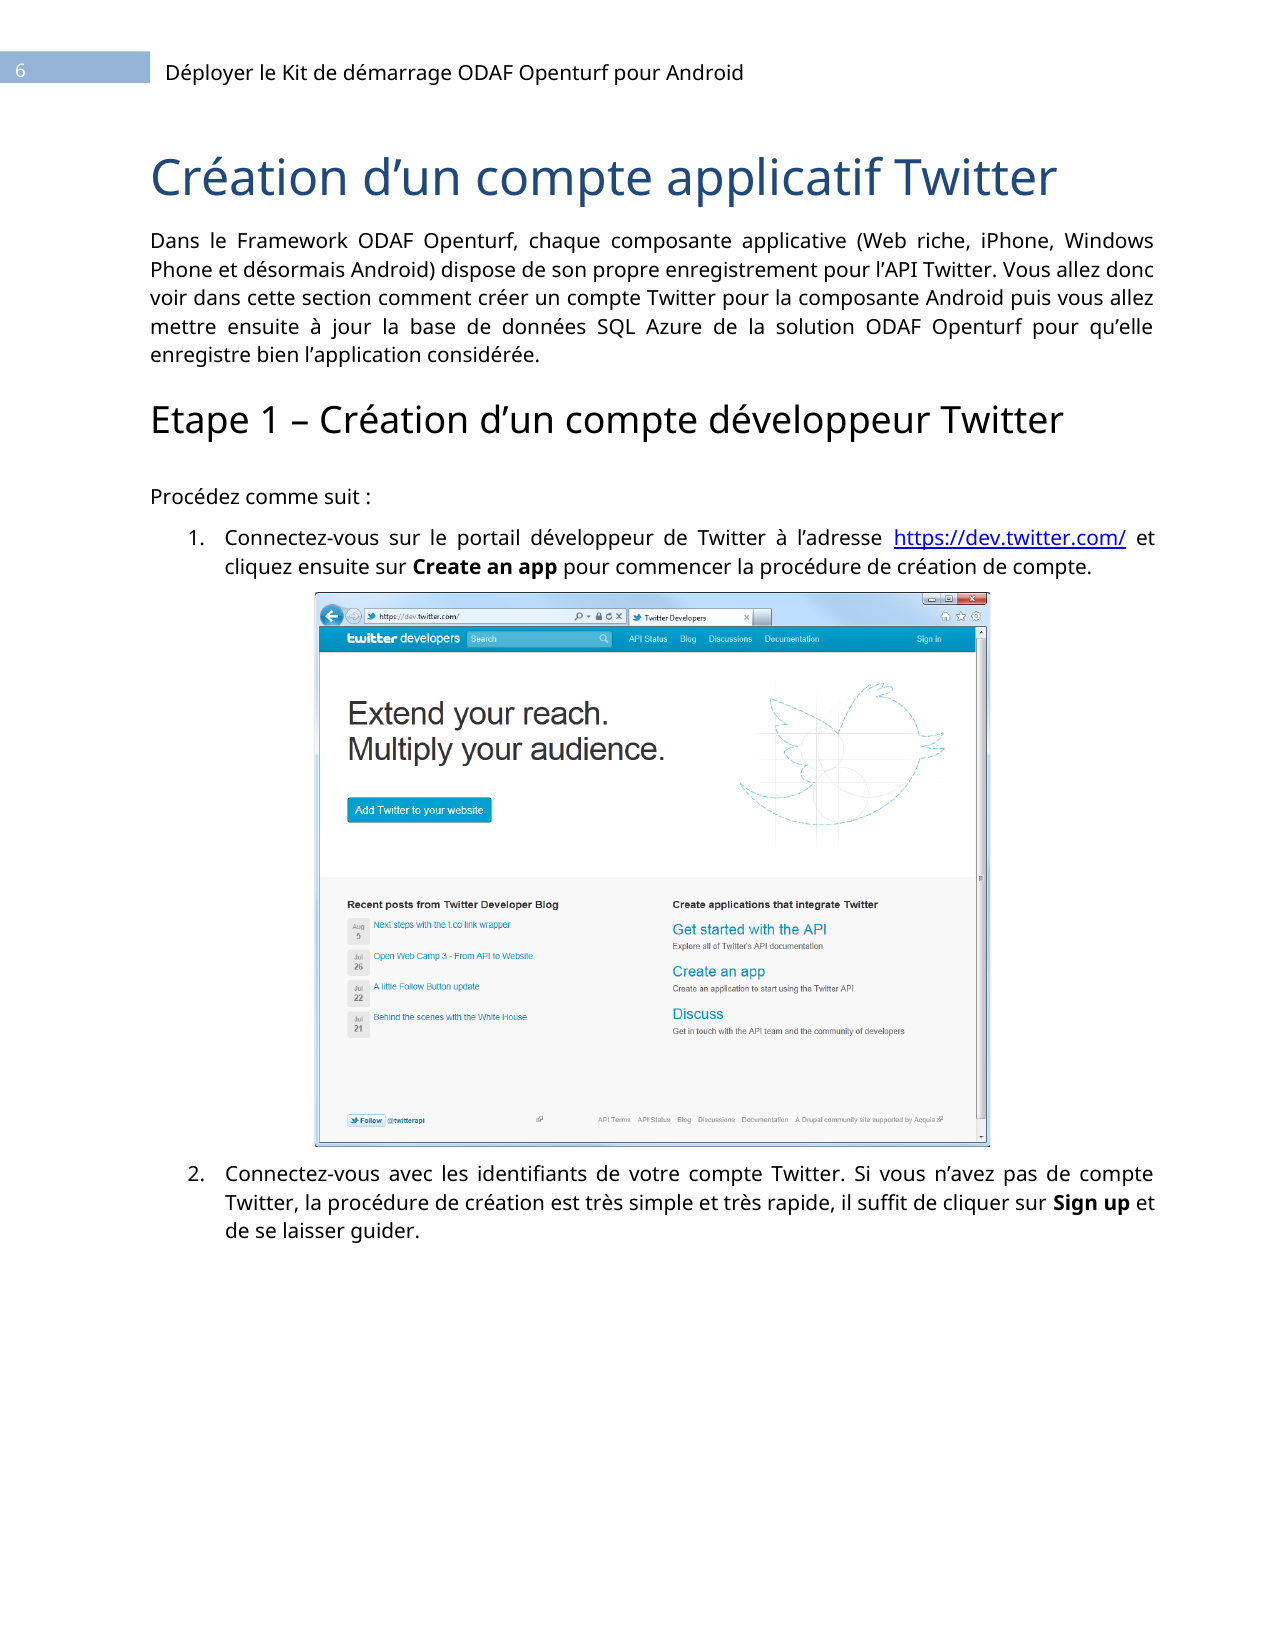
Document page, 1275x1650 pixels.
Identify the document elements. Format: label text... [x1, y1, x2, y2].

text Procédez comme suit : [150, 482, 1155, 511]
text Dans le Framework ODAF Openturf, chaque composante applicative (Web riche, iPhone, Windows Phone et désormais Android) dispose de son propre enregistrement pour l’API Twitter. Vous allez donc voir dans cette section comment créer un compte Twitter pour la composante Android puis vous allez mettre ensuite à jour la base de données SQL Azure de la solution ODAF Openturf pour qu’elle enregistre bien l’application considérée. [150, 227, 1155, 369]
list Connectez-vous sur le portail développeur de Twitter à l’adresse https://dev.twitter.com/ et cliquez ensuite sur Create an app pour commencer la procédure de création de compte. [187, 523, 1155, 580]
subtitle Etape 1 – Création d’un compte développeur Twitter [150, 394, 1155, 445]
picture [314, 592, 991, 1147]
subtitle Création d’un compte applicatif Twitter [150, 135, 1155, 210]
list Connectez-vous avec les identifiants de votre compte Twitter. Si vous n’avez pas de compte Twitter, la procédure de création est très simple et très rapide, il suffit de cliquer sur Sign up et de se laisser guider. [187, 1159, 1155, 1244]
